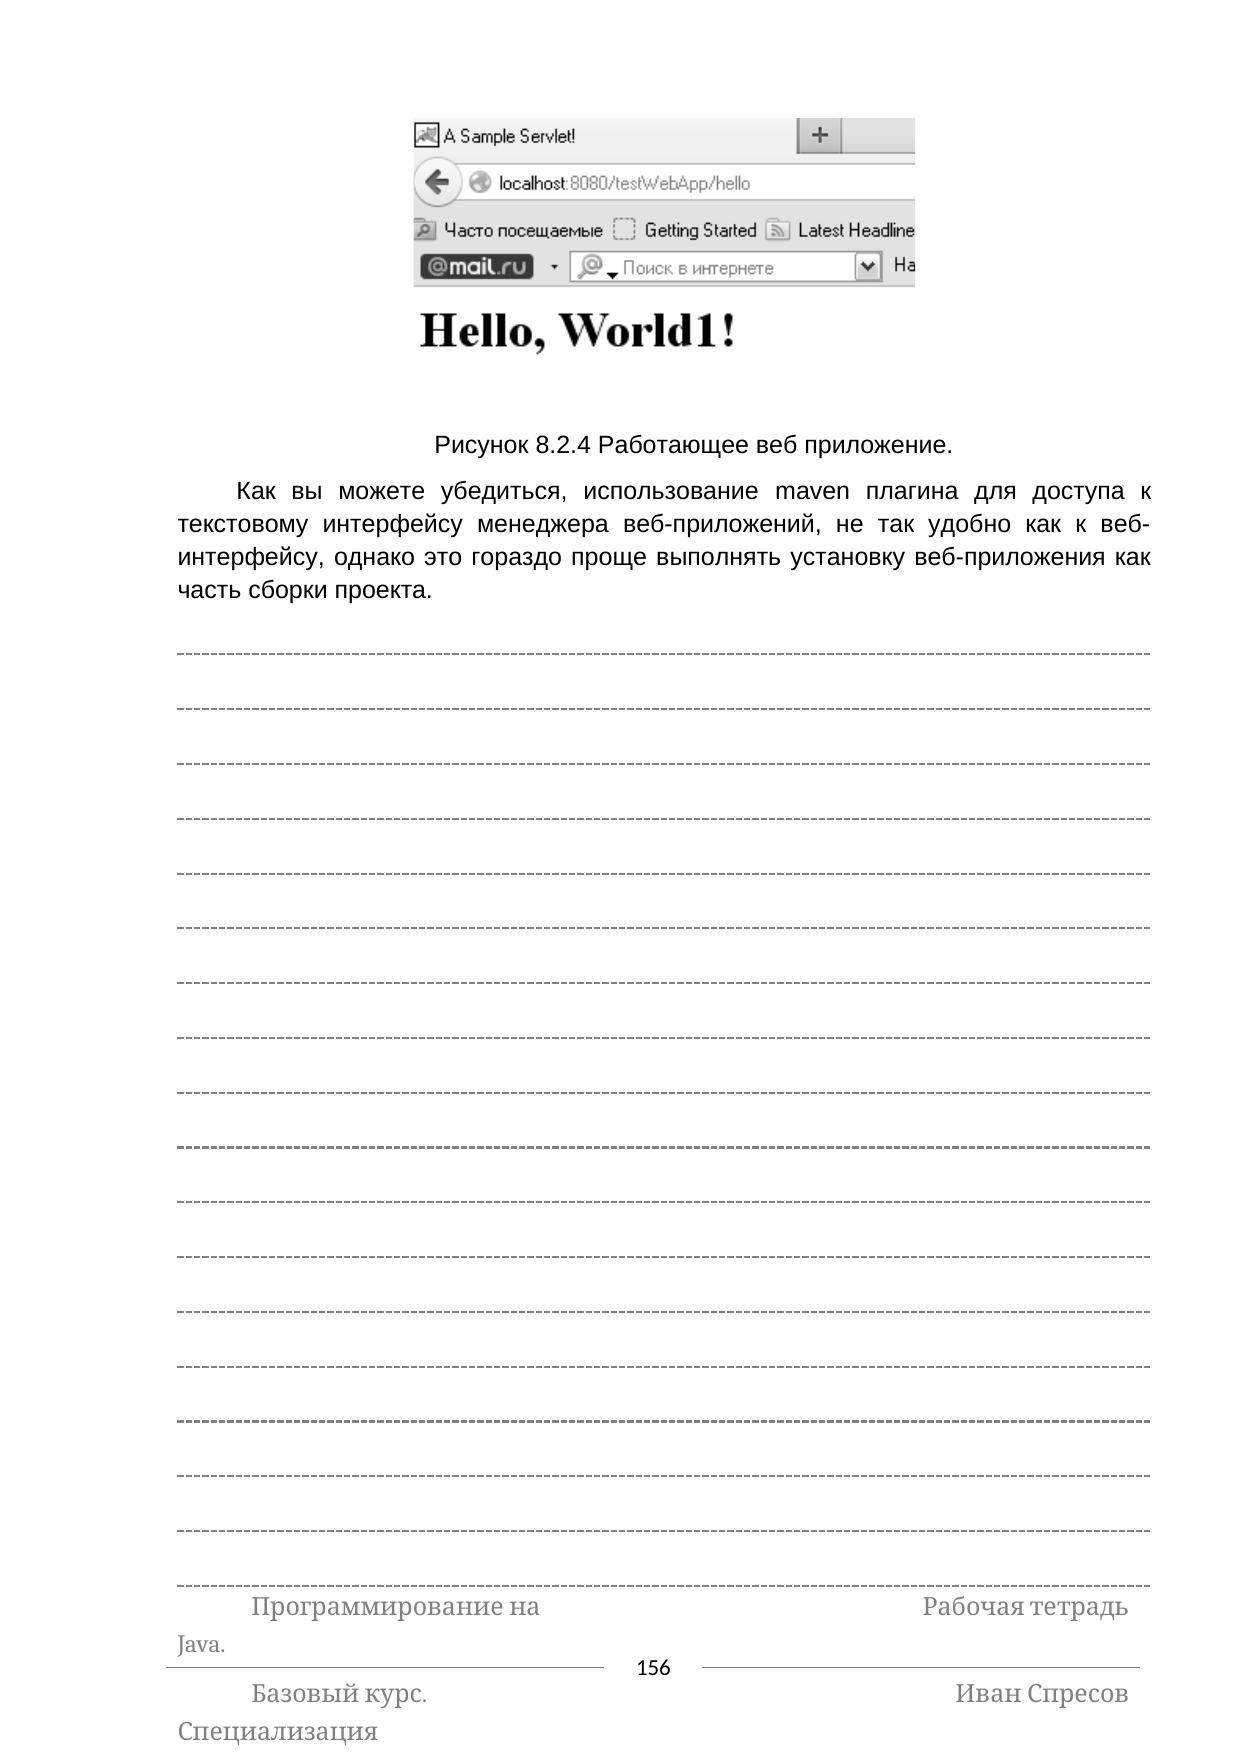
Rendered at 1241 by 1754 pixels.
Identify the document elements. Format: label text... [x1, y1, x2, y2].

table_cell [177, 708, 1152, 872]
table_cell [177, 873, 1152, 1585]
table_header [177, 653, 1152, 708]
text Как вы можете убедиться, использование maven плагина для доступа к текстовому интерфейсу менеджера веб-приложений, не так удобно как к веб-интерфейсу, однако это гораздо проще выполнять установку веб-приложения как часть сборки проекта. [177, 476, 1152, 603]
text Рисунок 8.2.4 Работающее веб приложение. [177, 430, 1152, 459]
